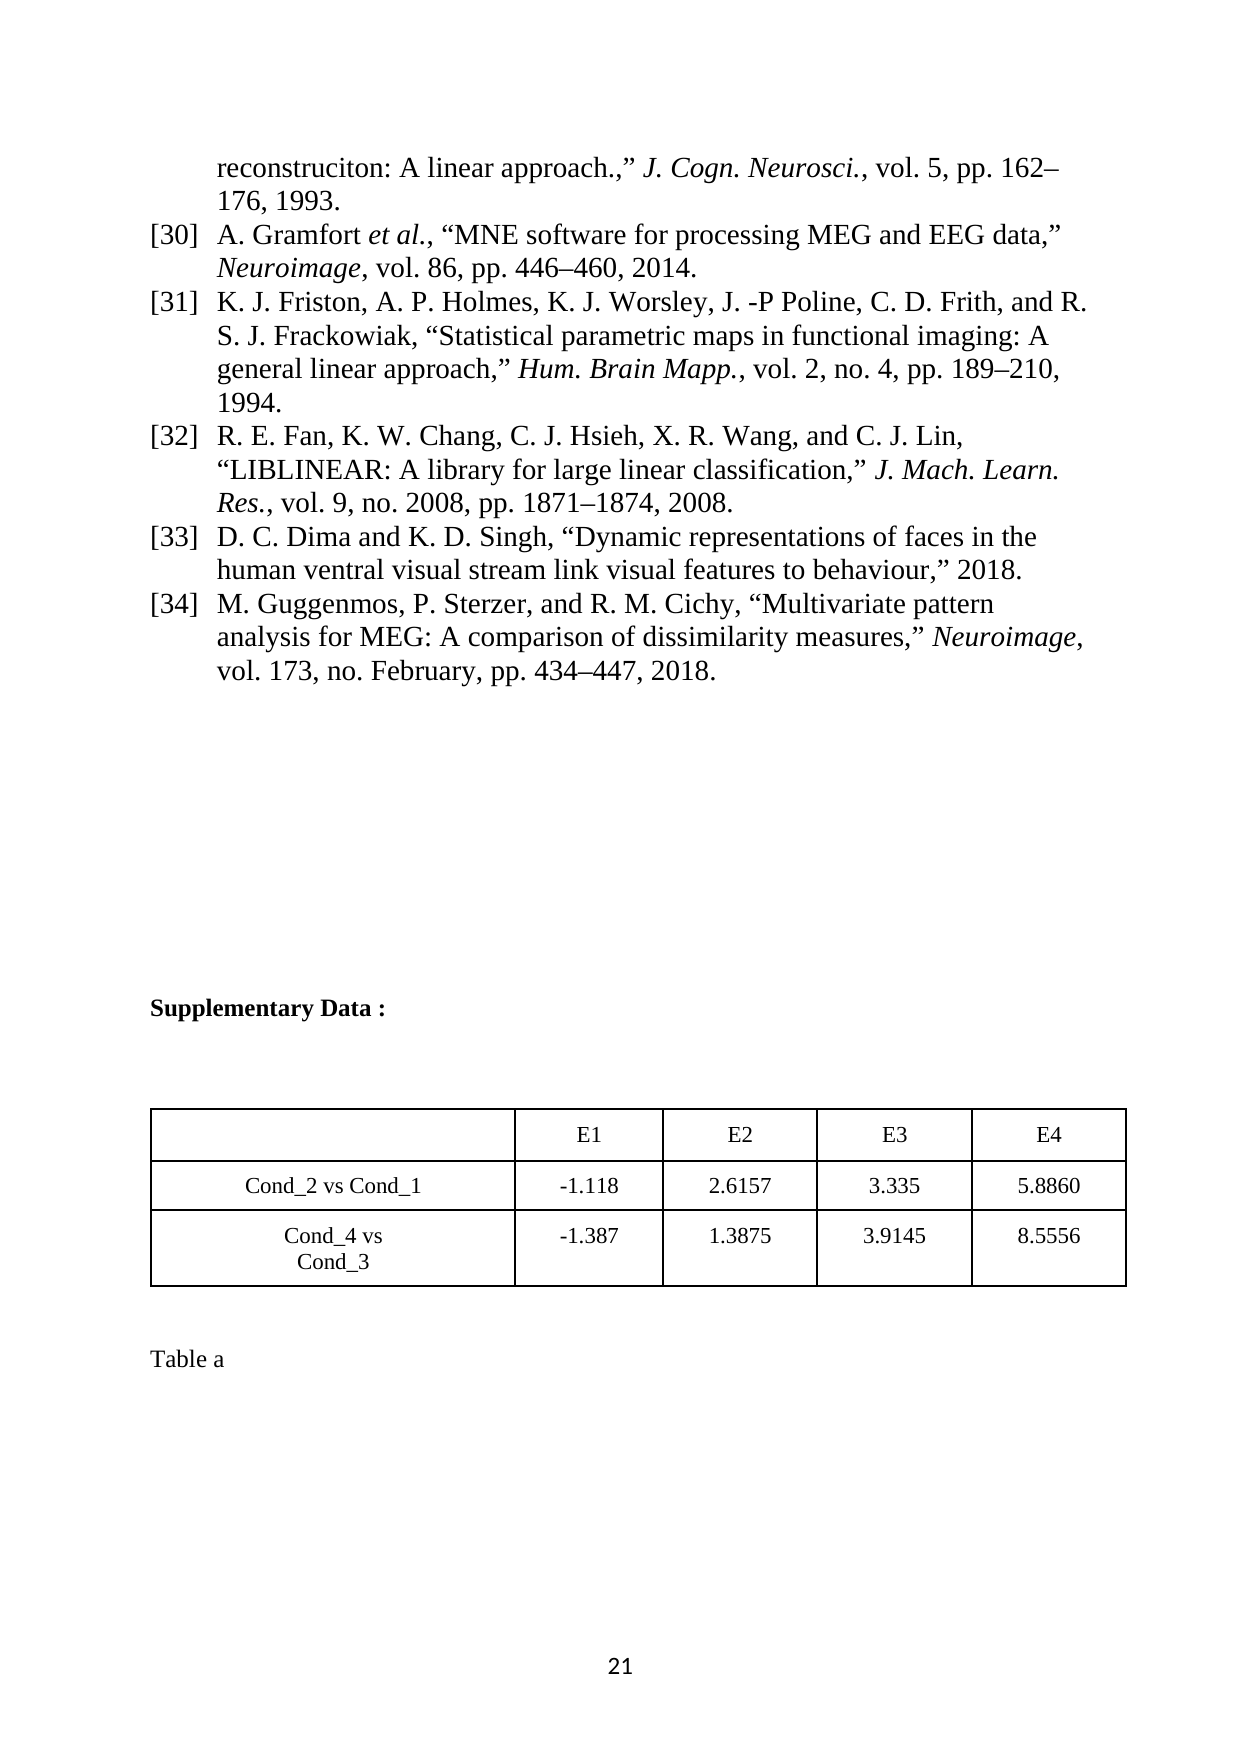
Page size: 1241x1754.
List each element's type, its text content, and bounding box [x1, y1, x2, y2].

text [34] M. Guggenmos, P. Sterzer, and R. M. Cichy, “Multivariate pattern analysis for MEG: A comparison of dissimilarity measures,” Neuroimage, vol. 173, no. February, pp. 434–447, 2018. [150, 586, 1090, 687]
table_header E2 [664, 1110, 816, 1160]
table_cell 3.335 [818, 1162, 971, 1209]
table_header E3 [818, 1110, 971, 1160]
table_cell 8.5556 [973, 1211, 1125, 1285]
table_cell -1.387 [516, 1211, 662, 1285]
text [33] D. C. Dima and K. D. Singh, “Dynamic representations of faces in the human ventral visual stream link visual features to behaviour,” 2018. [150, 519, 1090, 586]
table_header E4 [973, 1110, 1125, 1160]
text [32] R. E. Fan, K. W. Chang, C. J. Hsieh, X. R. Wang, and C. J. Lin, “LIBLINEAR: A library for large linear classification,” J. Mach. Learn. Res., vol. 9, no. 2008, pp. 1871–1874, 2008. [150, 418, 1090, 519]
text [31] K. J. Friston, A. P. Holmes, K. J. Worsley, J. ‐P Poline, C. D. Frith, and R. S. J. Frackowiak, “Statistical parametric maps in functional imaging: A general linear approach,” Hum. Brain Mapp., vol. 2, no. 4, pp. 189–210, 1994. [150, 284, 1090, 418]
table_cell 1.3875 [664, 1211, 816, 1285]
table_cell Cond_4 vs Cond_3 [152, 1211, 514, 1285]
text [30] A. Gramfort et al., “MNE software for processing MEG and EEG data,” Neuroimage, vol. 86, pp. 446–460, 2014. [150, 217, 1090, 284]
text Table a [150, 1344, 1090, 1373]
text Supplementary Data : [150, 993, 1090, 1022]
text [150, 150, 1090, 217]
table_cell 2.6157 [664, 1162, 816, 1209]
table_header E1 [516, 1110, 662, 1160]
table_cell 5.8860 [973, 1162, 1125, 1209]
table_header [152, 1110, 514, 1160]
table_cell 3.9145 [818, 1211, 971, 1285]
table_cell -1.118 [516, 1162, 662, 1209]
table_cell Cond_2 vs Cond_1 [152, 1162, 514, 1209]
